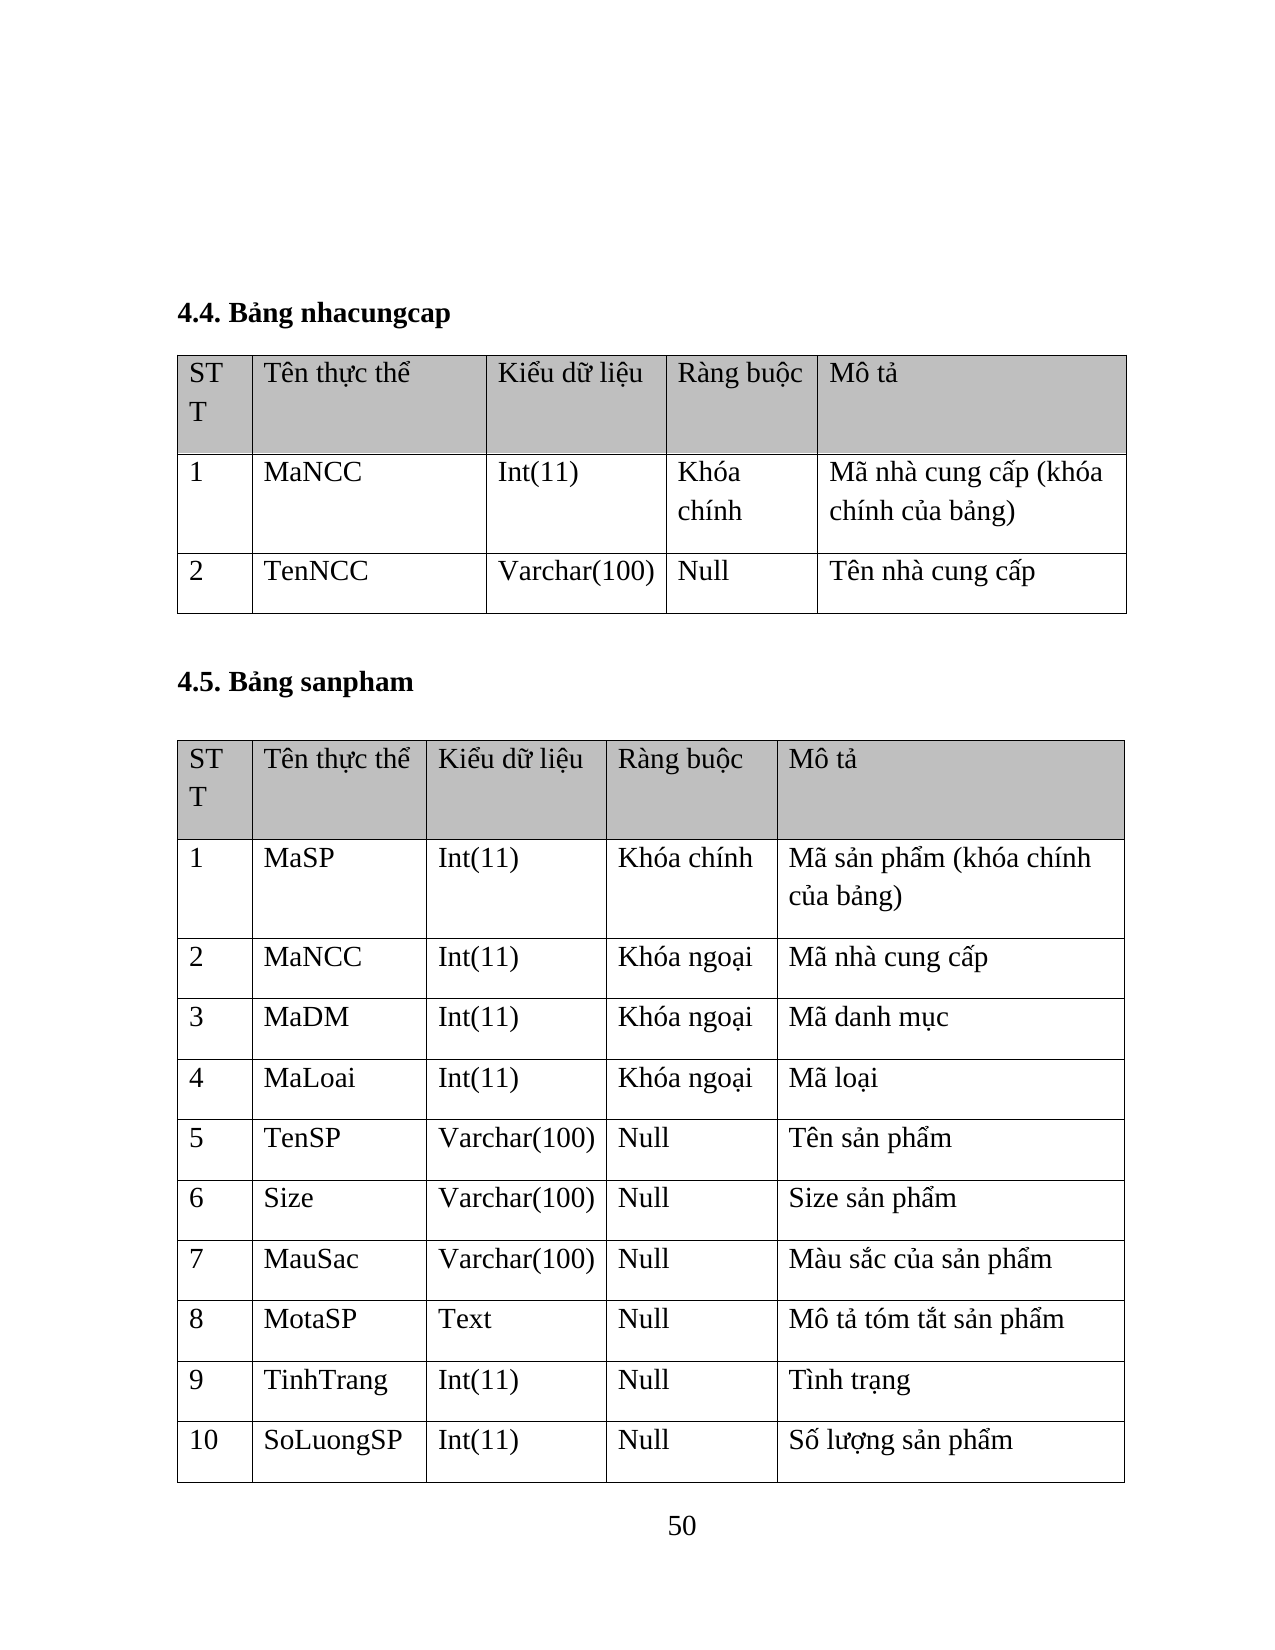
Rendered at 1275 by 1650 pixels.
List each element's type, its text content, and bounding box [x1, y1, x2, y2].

table_cell Int(11) [487, 455, 666, 552]
table_cell Mã nhà cung cấp [778, 939, 1124, 998]
table_cell Mã loại [778, 1060, 1124, 1119]
table_cell MaSP [253, 840, 426, 938]
table_cell Int(11) [427, 939, 606, 998]
table_cell Text [427, 1301, 606, 1361]
table_cell Mã sản phẩm (khóa chính của bảng) [778, 840, 1124, 938]
table_header Mô tả [818, 356, 1126, 453]
table_cell Varchar(100) [427, 1120, 606, 1179]
table_cell Size [253, 1181, 426, 1240]
table_cell Khóa ngoại [607, 939, 777, 998]
table_cell MotaSP [253, 1301, 426, 1361]
table_cell Varchar(100) [427, 1181, 606, 1240]
table_cell Khóa chính [607, 840, 777, 938]
table_header Mô tả [778, 741, 1124, 839]
table_cell Mã nhà cung cấp (khóa chính của bảng) [818, 455, 1126, 552]
table_cell Số lượng sản phẩm [778, 1422, 1124, 1482]
table_cell Size sản phẩm [778, 1181, 1124, 1240]
table_header Ràng buộc [607, 741, 777, 839]
table_cell SoLuongSP [253, 1422, 426, 1482]
table_cell 3 [178, 999, 252, 1059]
table_header Kiểu dữ liệu [427, 741, 606, 839]
table_cell Mô tả tóm tắt sản phẩm [778, 1301, 1124, 1361]
table_header Ràng buộc [667, 356, 817, 453]
table_cell Null [607, 1120, 777, 1179]
table_header Kiểu dữ liệu [487, 356, 666, 453]
table_cell Null [607, 1301, 777, 1361]
table_cell Varchar(100) [487, 554, 666, 613]
table_cell MaNCC [253, 939, 426, 998]
table_cell Null [667, 554, 817, 613]
table_cell Màu sắc của sản phẩm [778, 1241, 1124, 1300]
table_cell Int(11) [427, 1362, 606, 1421]
table_header Tên thực thể [253, 741, 426, 839]
table_cell Mã danh mục [778, 999, 1124, 1059]
table_cell 6 [178, 1181, 252, 1240]
table_cell 1 [178, 840, 252, 938]
table_cell 9 [178, 1362, 252, 1421]
table_cell TenSP [253, 1120, 426, 1179]
table_cell MaDM [253, 999, 426, 1059]
table_header STT [178, 741, 252, 839]
table_cell TenNCC [253, 554, 486, 613]
table_cell Khóa ngoại [607, 1060, 777, 1119]
table_cell 7 [178, 1241, 252, 1300]
table_cell Null [607, 1362, 777, 1421]
table_cell Null [607, 1241, 777, 1300]
table_cell Int(11) [427, 840, 606, 938]
table_cell Null [607, 1181, 777, 1240]
table_cell Tên sản phẩm [778, 1120, 1124, 1179]
table_cell MauSac [253, 1241, 426, 1300]
table_cell 2 [178, 554, 252, 613]
table_cell 1 [178, 455, 252, 552]
table_cell Varchar(100) [427, 1241, 606, 1300]
table_cell 10 [178, 1422, 252, 1482]
table_cell 2 [178, 939, 252, 998]
text 4.4. Bảng nhacungcap [177, 295, 1186, 329]
table_cell Khóa chính [667, 455, 817, 552]
table_cell Null [607, 1422, 777, 1482]
table_cell 8 [178, 1301, 252, 1361]
table_cell Khóa ngoại [607, 999, 777, 1059]
table_cell MaLoai [253, 1060, 426, 1119]
table_cell Int(11) [427, 1422, 606, 1482]
table_cell Int(11) [427, 1060, 606, 1119]
table_header Tên thực thể [253, 356, 486, 453]
table_cell Int(11) [427, 999, 606, 1059]
table_cell 5 [178, 1120, 252, 1179]
text 4.5. Bảng sanpham [177, 664, 1186, 697]
table_cell Tên nhà cung cấp [818, 554, 1126, 613]
table_cell Tình trạng [778, 1362, 1124, 1421]
table_cell 4 [178, 1060, 252, 1119]
table_cell MaNCC [253, 455, 486, 552]
table_cell TinhTrang [253, 1362, 426, 1421]
table_header STT [178, 356, 252, 453]
